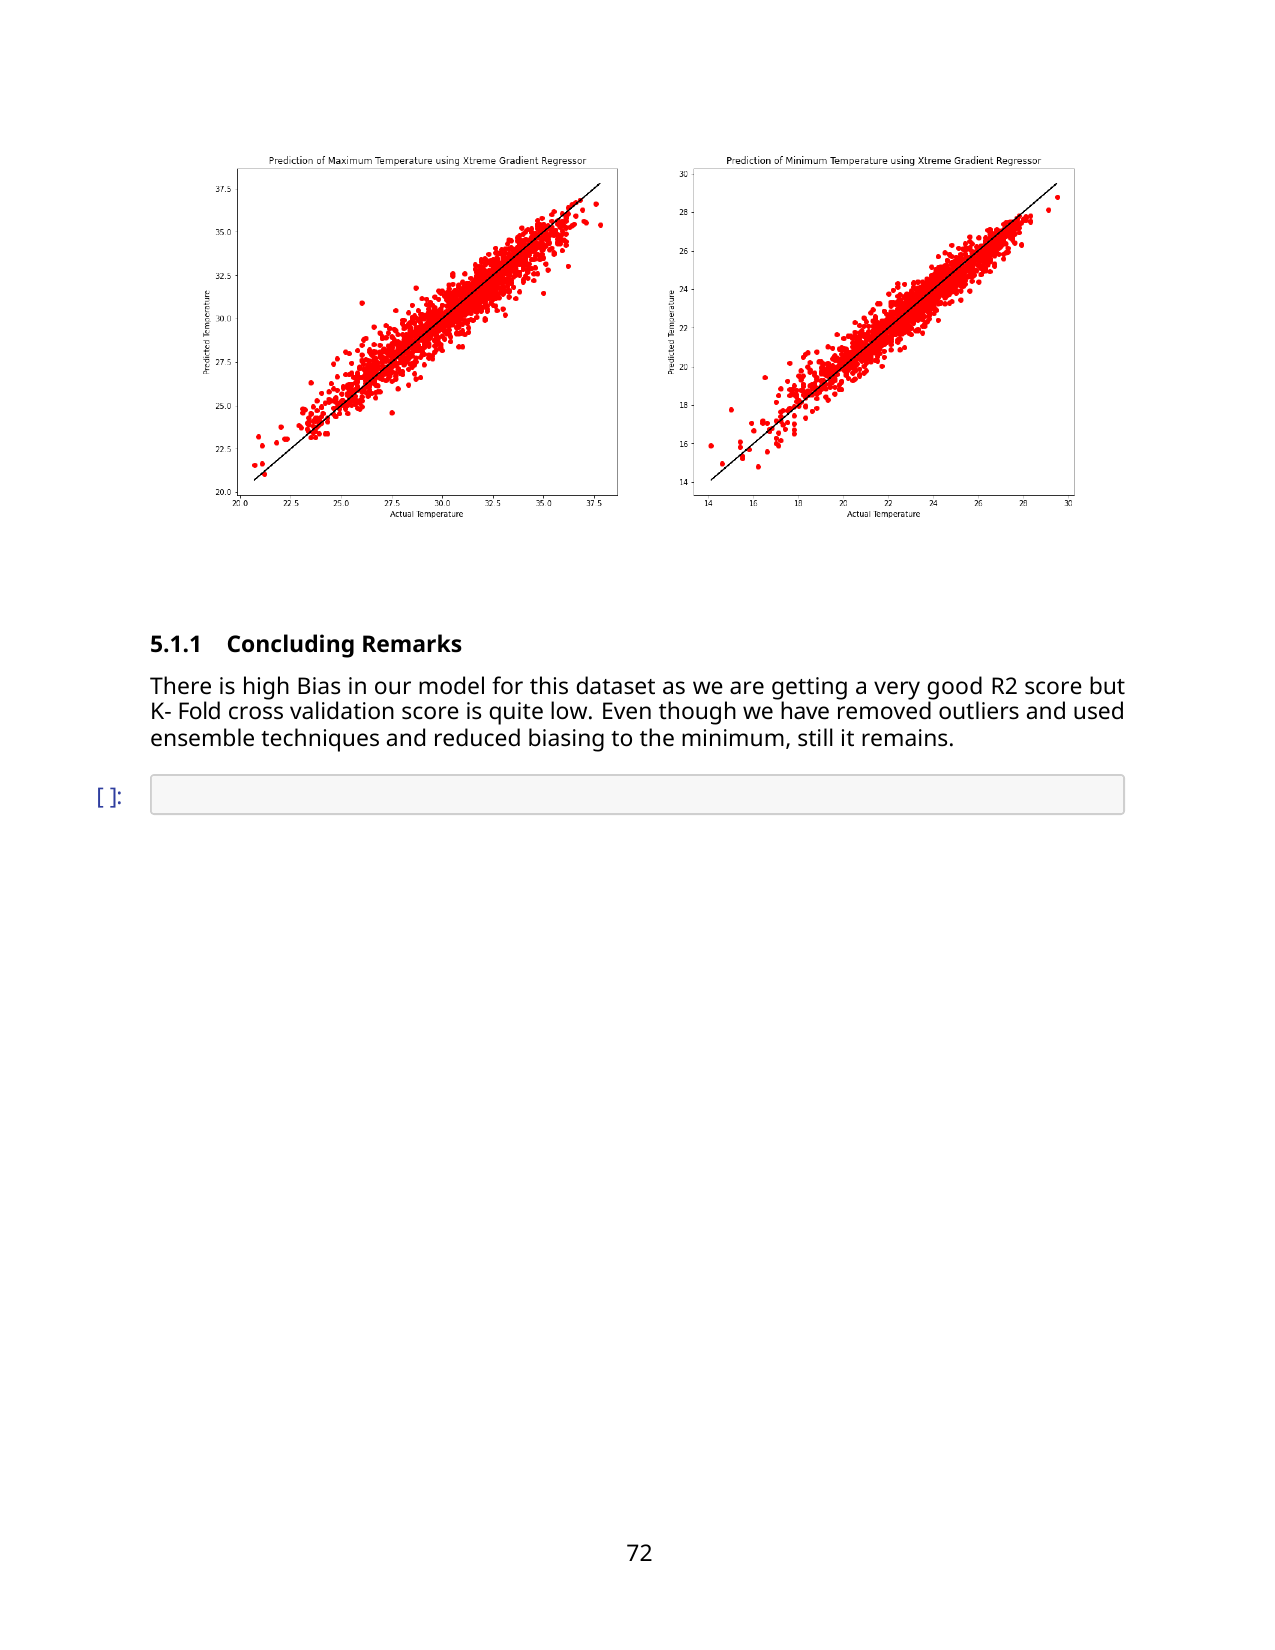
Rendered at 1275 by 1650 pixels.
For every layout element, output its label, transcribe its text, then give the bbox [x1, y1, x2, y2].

subtitle Concluding Remarks [150, 628, 1275, 659]
text [ ]: [96, 780, 144, 811]
text There is high Bias in our model for this dataset as we are getting a very good R2 score but K- Fold cross validation score is quite low. Even though we have removed outliers and used ensemble techniques and reduced biasing to the minimum, still it remains. [150, 673, 1125, 753]
picture [203, 156, 1075, 518]
